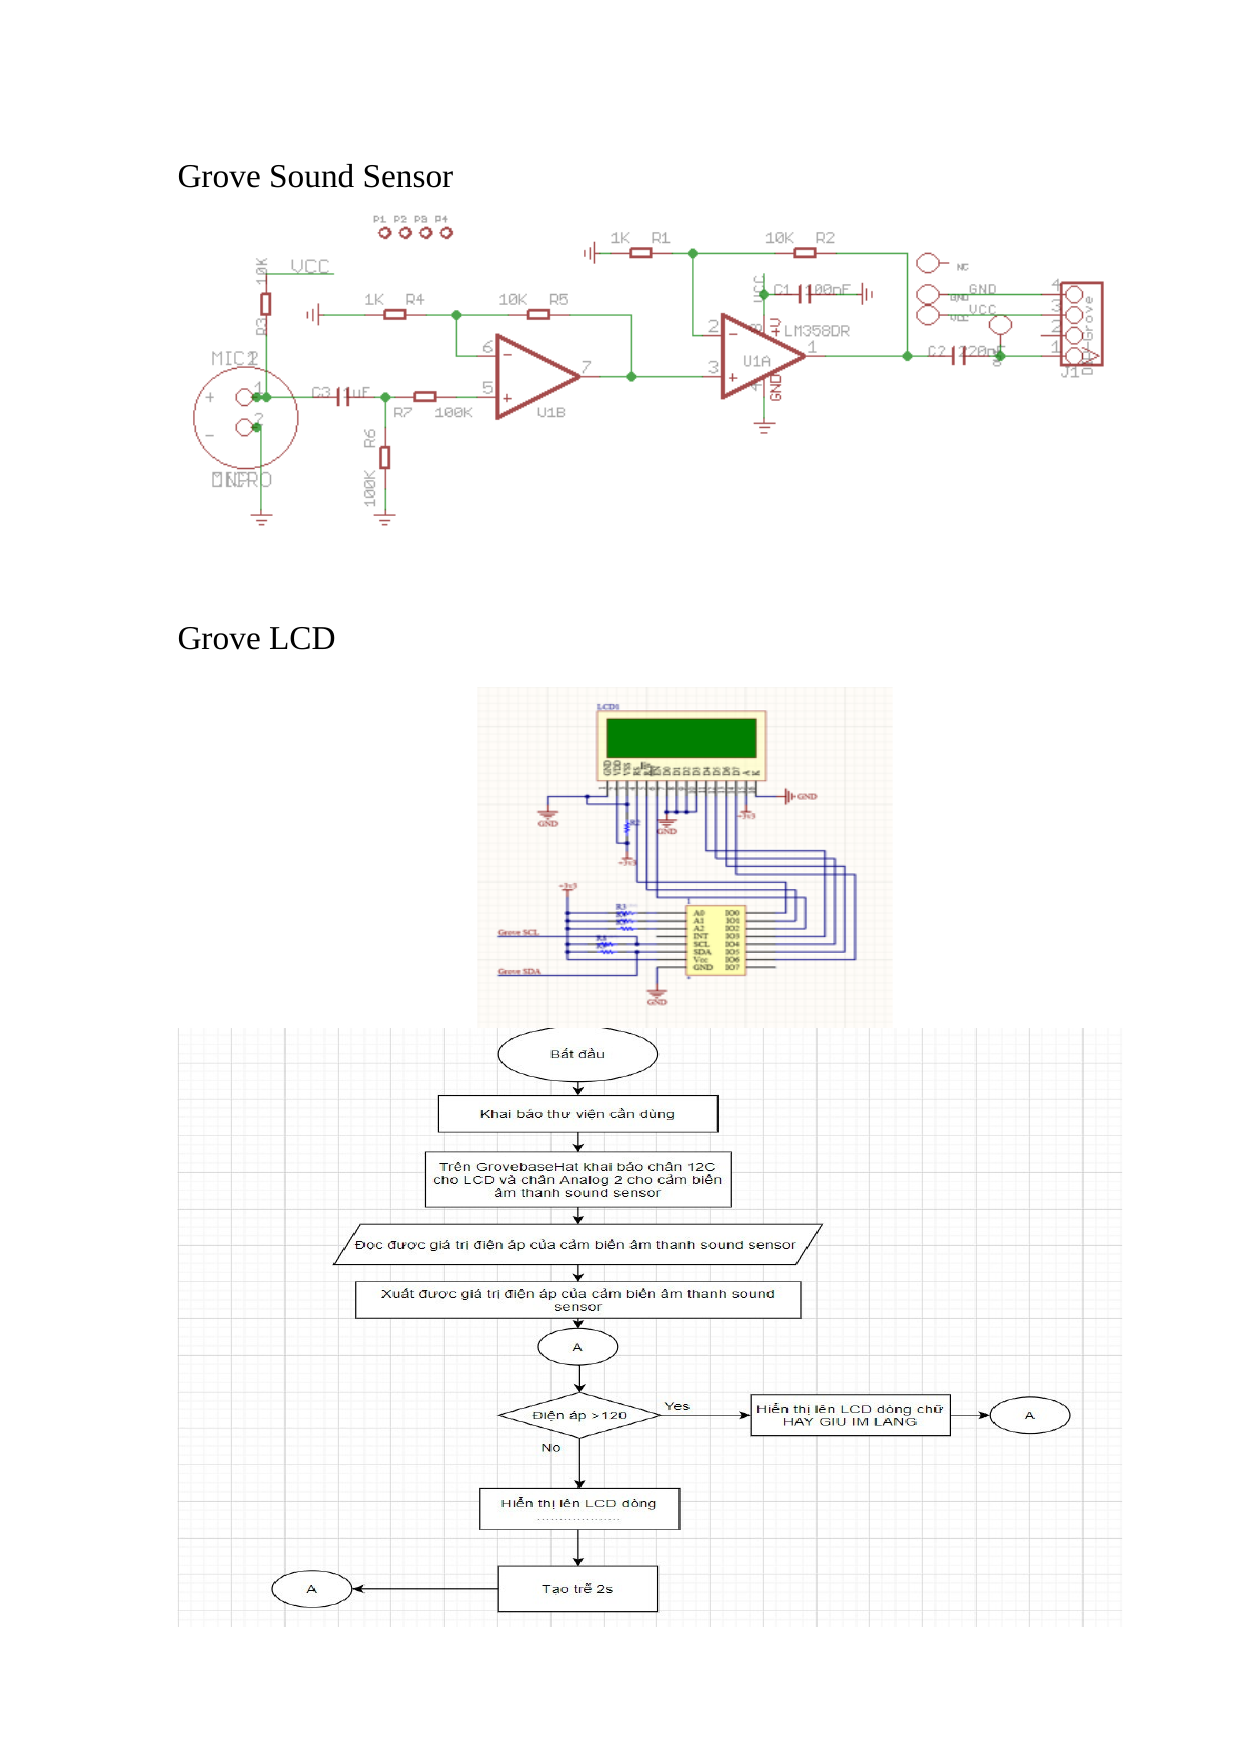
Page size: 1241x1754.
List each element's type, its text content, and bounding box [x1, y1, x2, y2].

text Grove Sound Sensor [177, 156, 1122, 194]
picture [177, 687, 1123, 1627]
picture [177, 194, 1123, 542]
text Grove LCD [177, 618, 1122, 657]
